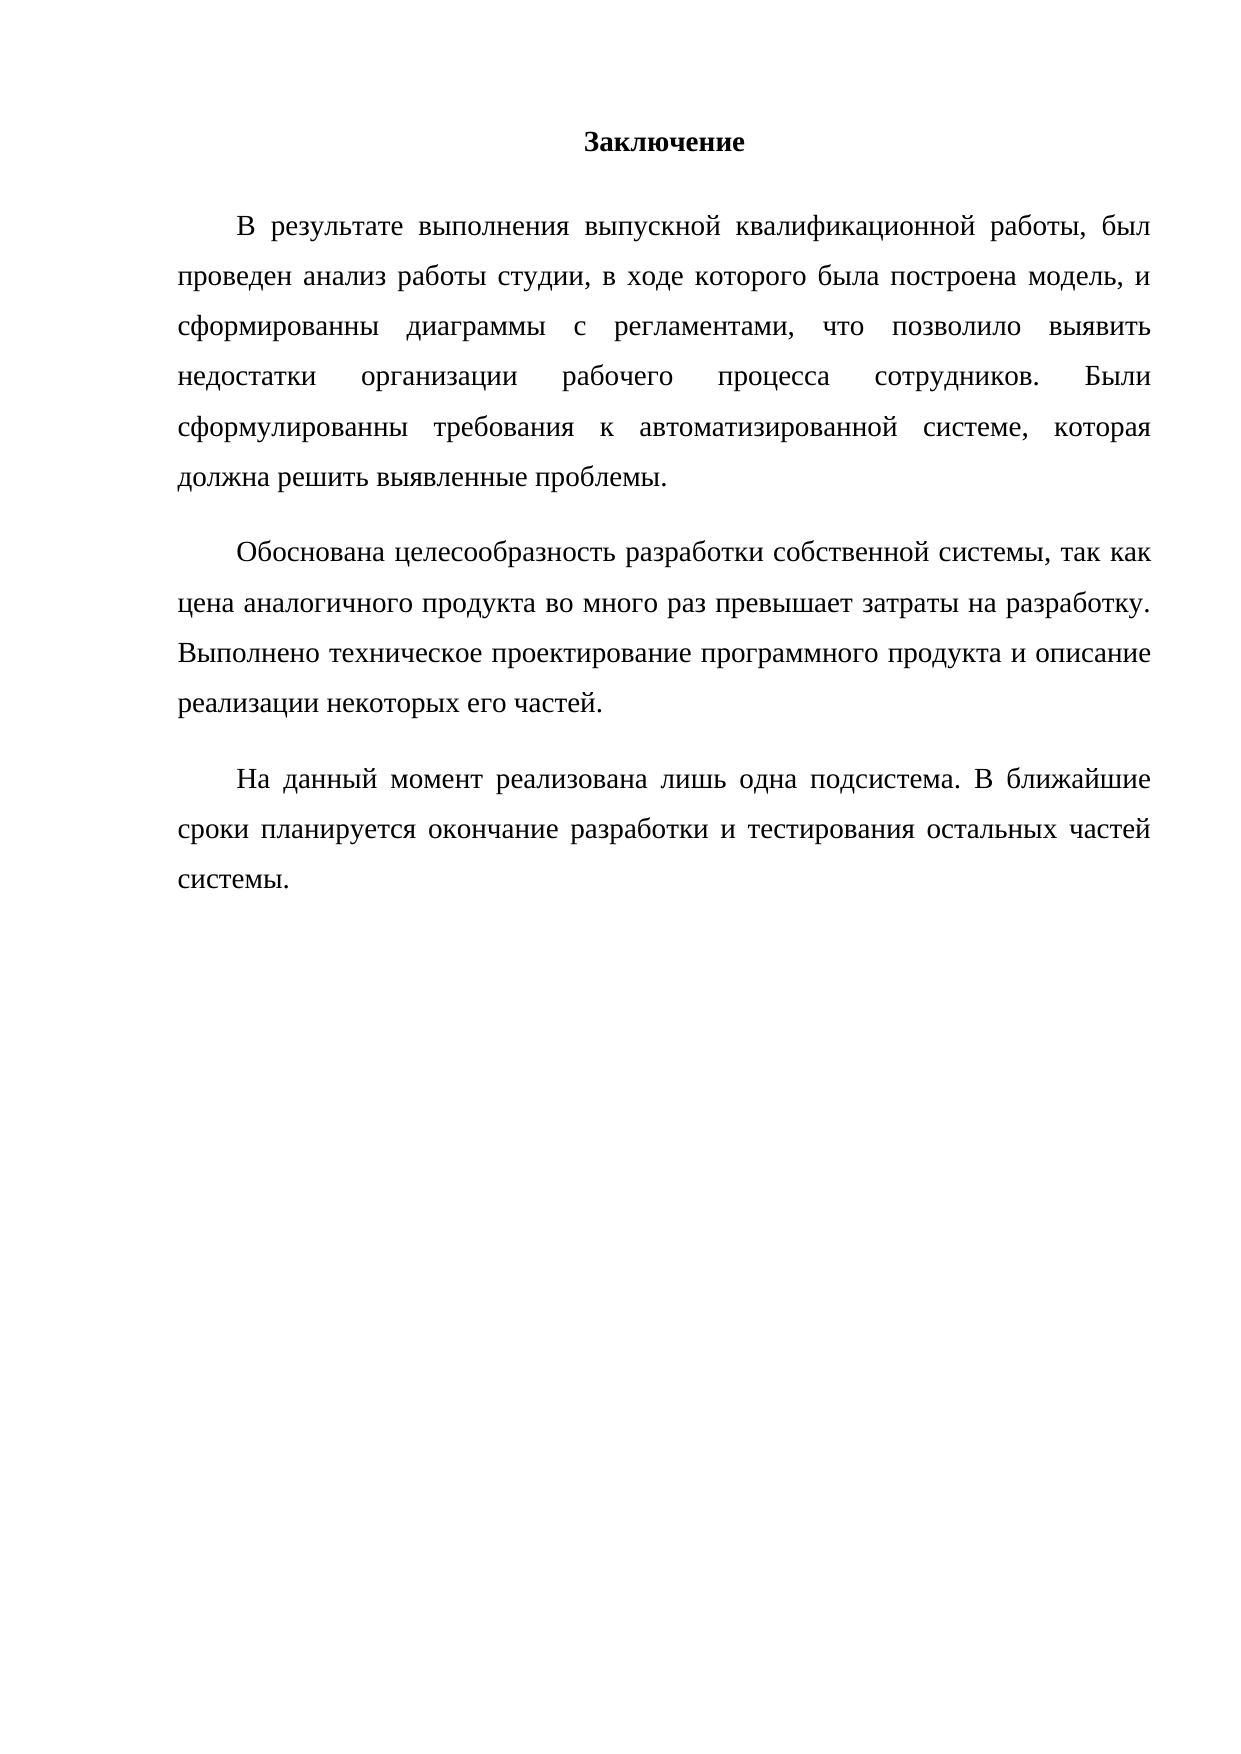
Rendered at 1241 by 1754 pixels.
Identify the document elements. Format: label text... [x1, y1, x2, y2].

text В результате выполнения выпускной квалификационной работы, был проведен анализ работы студии, в ходе которого была построена модель, и сформированны диаграммы с регламентами, что позволило выявить недостатки организации рабочего процесса сотрудников. Были сформулированны требования к автоматизированной системе, которая должна решить выявленные проблемы. [177, 208, 1152, 493]
text Заключение [177, 124, 1152, 158]
text На данный момент реализована лишь одна подсистема. В ближайшие сроки планируется окончание разработки и тестирования остальных частей системы. [177, 761, 1152, 895]
text Обоснована целесообразность разработки собственной системы, так как цена аналогичного продукта во много раз превышает затраты на разработку. Выполнено техническое проектирование программного продукта и описание реализации некоторых его частей. [177, 534, 1152, 719]
